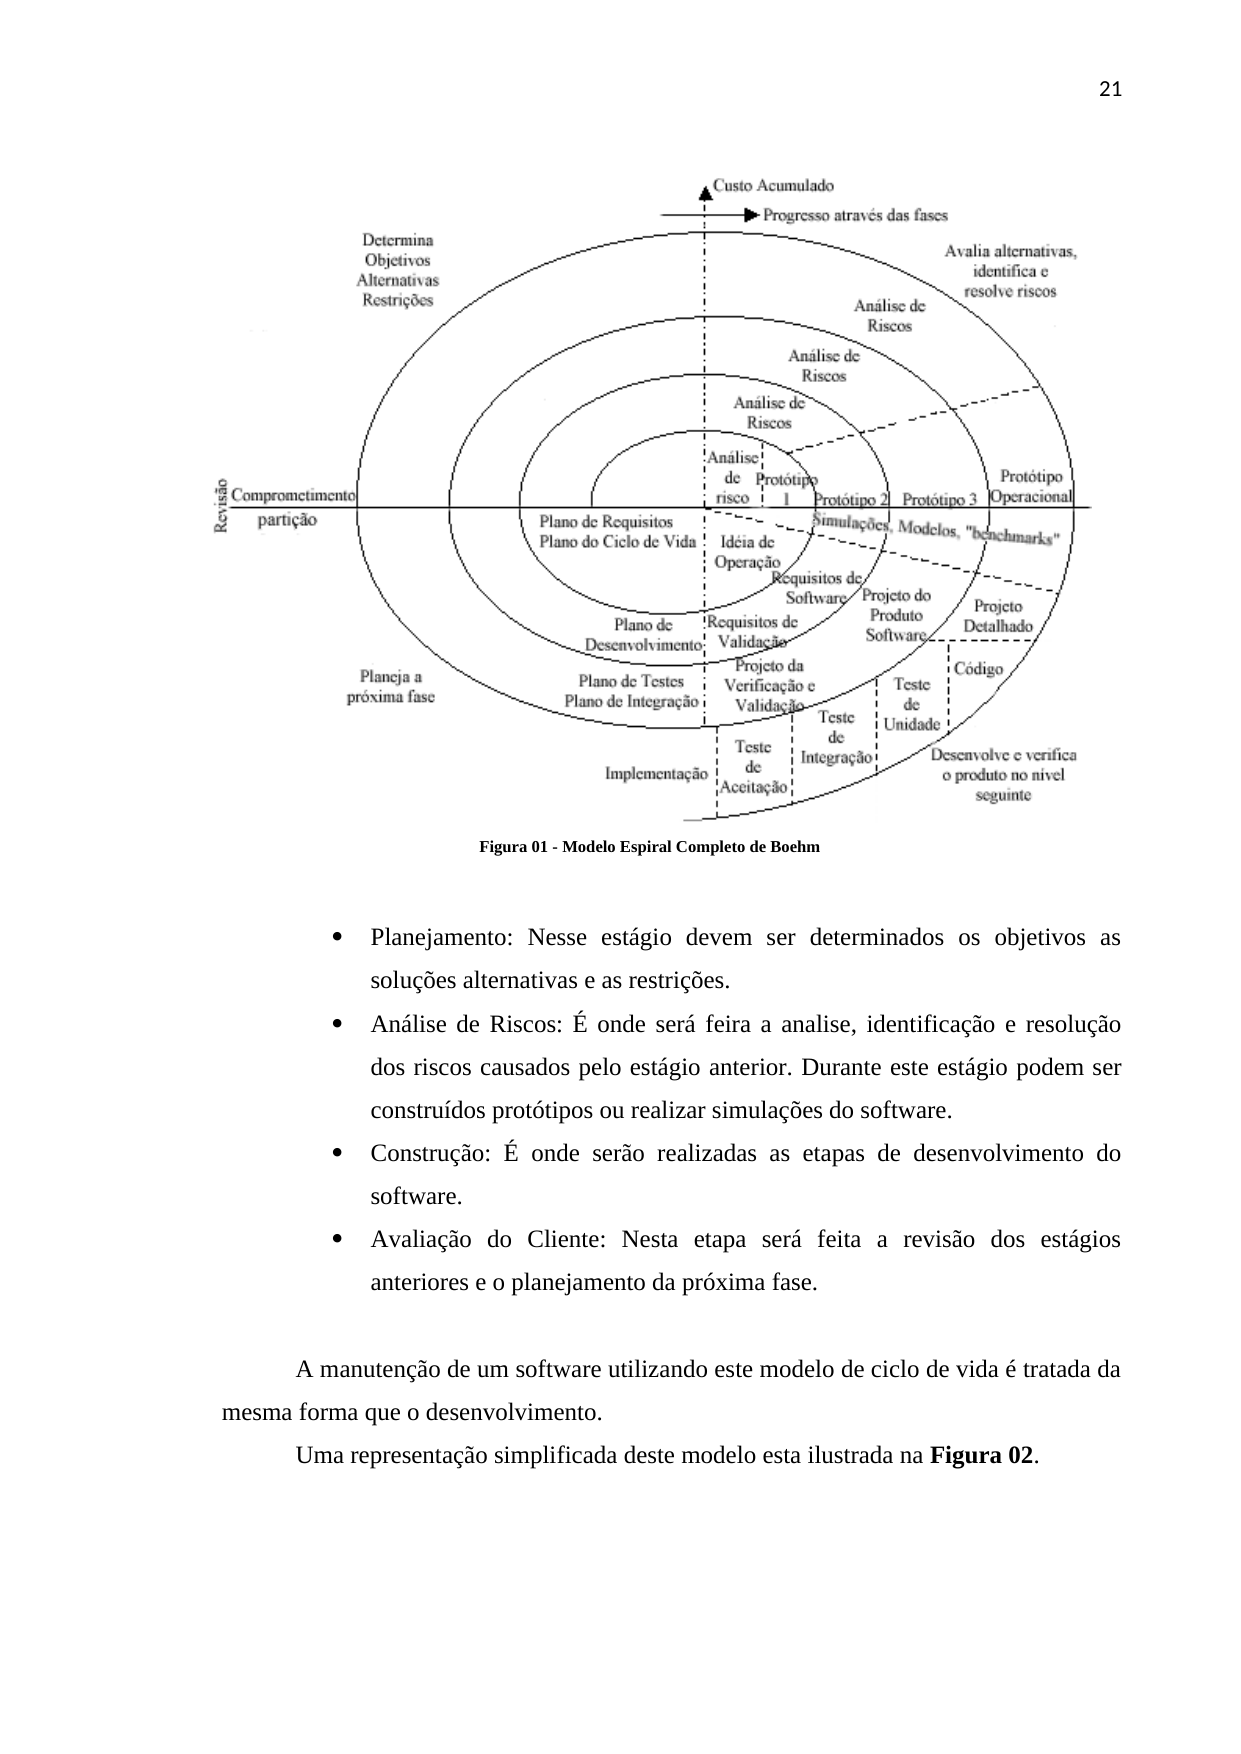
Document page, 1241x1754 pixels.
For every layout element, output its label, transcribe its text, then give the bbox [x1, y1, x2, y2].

picture [208, 177, 1092, 823]
text Uma representação simplificada deste modelo esta ilustrada na Figura 02. [222, 1440, 1122, 1469]
list Planejamento: Nesse estágio devem ser determinados os objetivos as soluções alternativas e as restrições. [333, 922, 1122, 994]
list Análise de Riscos: É onde será feira a analise, identificação e resolução dos riscos causados pelo estágio anterior. Durante este estágio podem ser construídos protótipos ou realizar simulações do software. [333, 1009, 1122, 1124]
text Figura 01 - Modelo Espiral Completo de Boehm [177, 837, 1122, 856]
list Construção: É onde serão realizadas as etapas de desenvolvimento do software. [333, 1138, 1122, 1210]
text A manutenção de um software utilizando este modelo de ciclo de vida é tratada da mesma forma que o desenvolvimento. [222, 1354, 1122, 1426]
list Avaliação do Cliente: Nesta etapa será feita a revisão dos estágios anteriores e o planejamento da próxima fase. [333, 1224, 1122, 1296]
